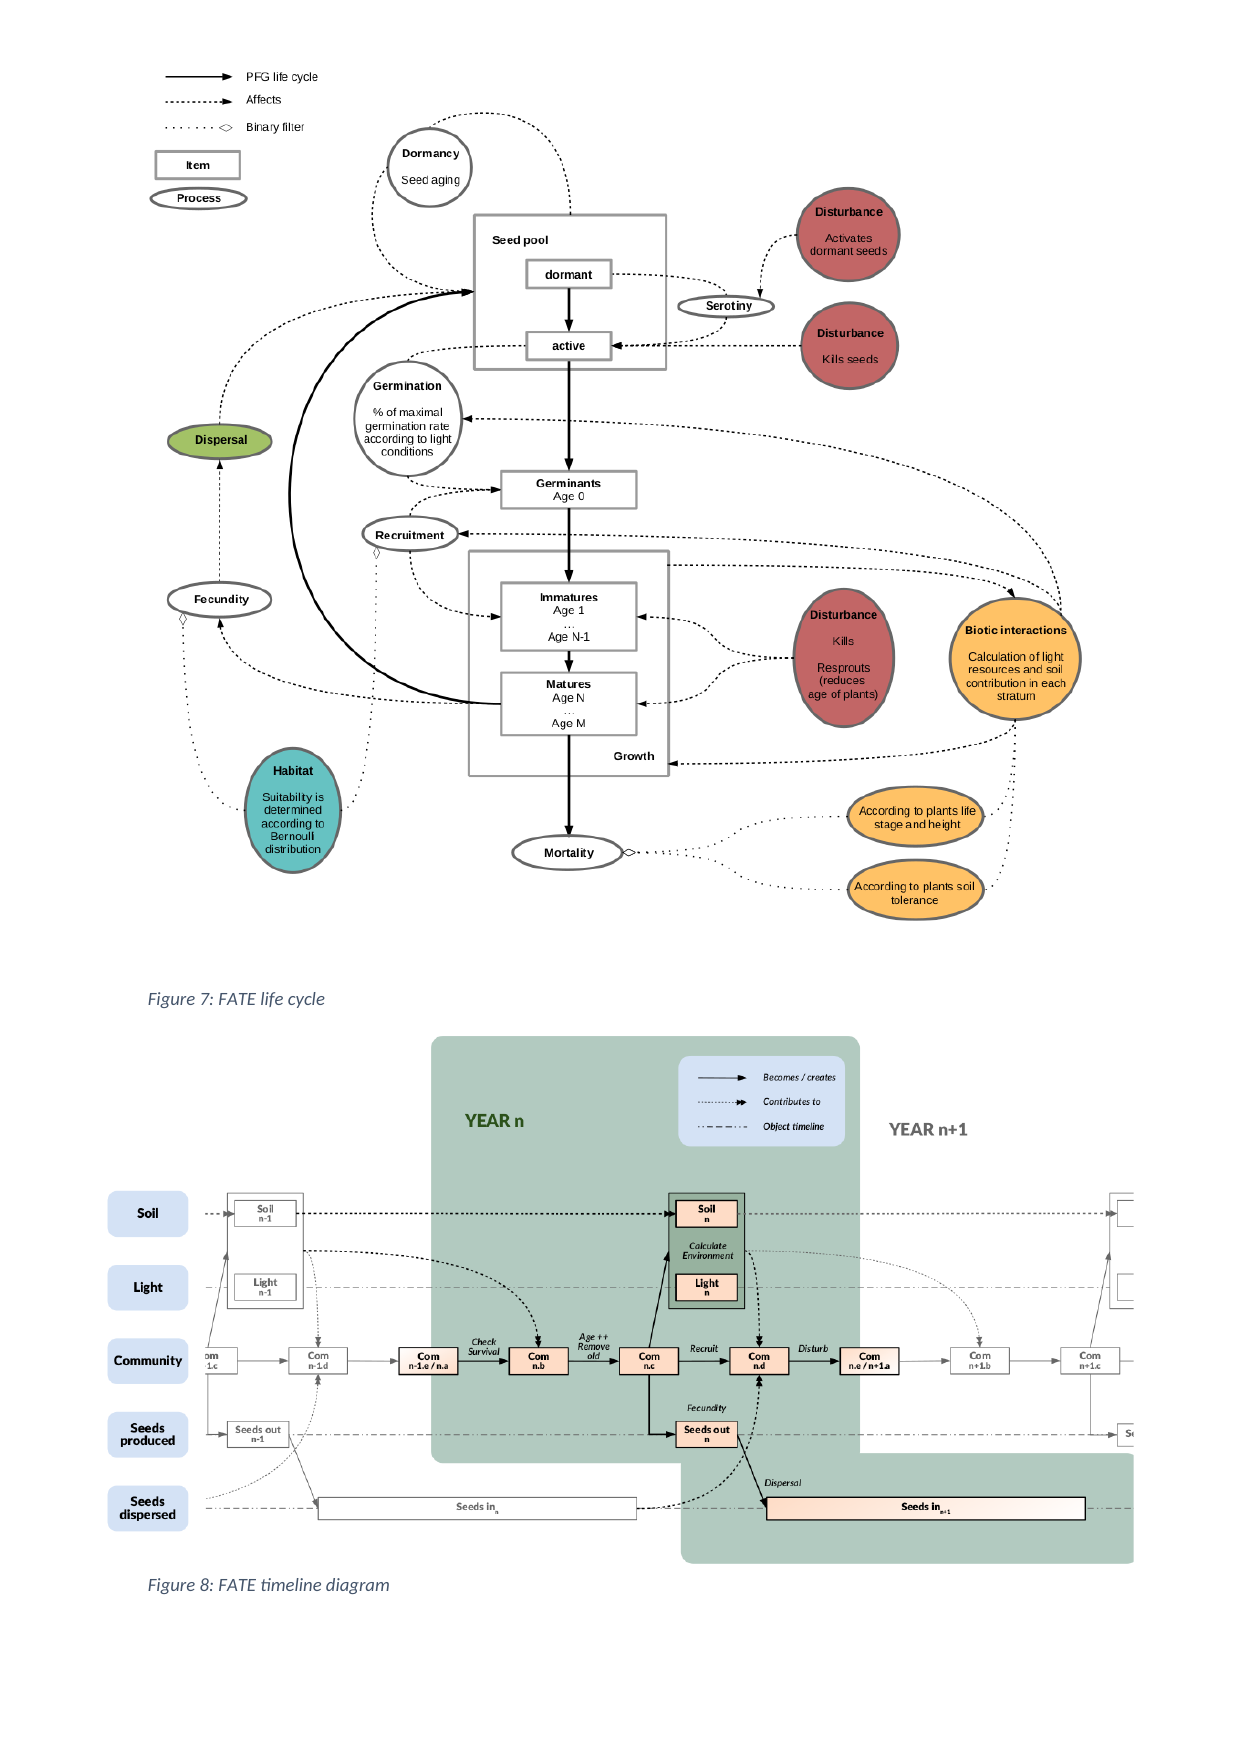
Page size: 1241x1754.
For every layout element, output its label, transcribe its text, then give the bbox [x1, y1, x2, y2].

text Figure 7: FATE life cycle Figure 8: FATE timeline diagram [148, 1573, 1093, 1596]
text Figure 7: FATE life cycle Figure 8: FATE timeline diagram [148, 987, 1093, 1027]
picture [147, 52, 1093, 931]
picture [106, 1027, 1134, 1573]
